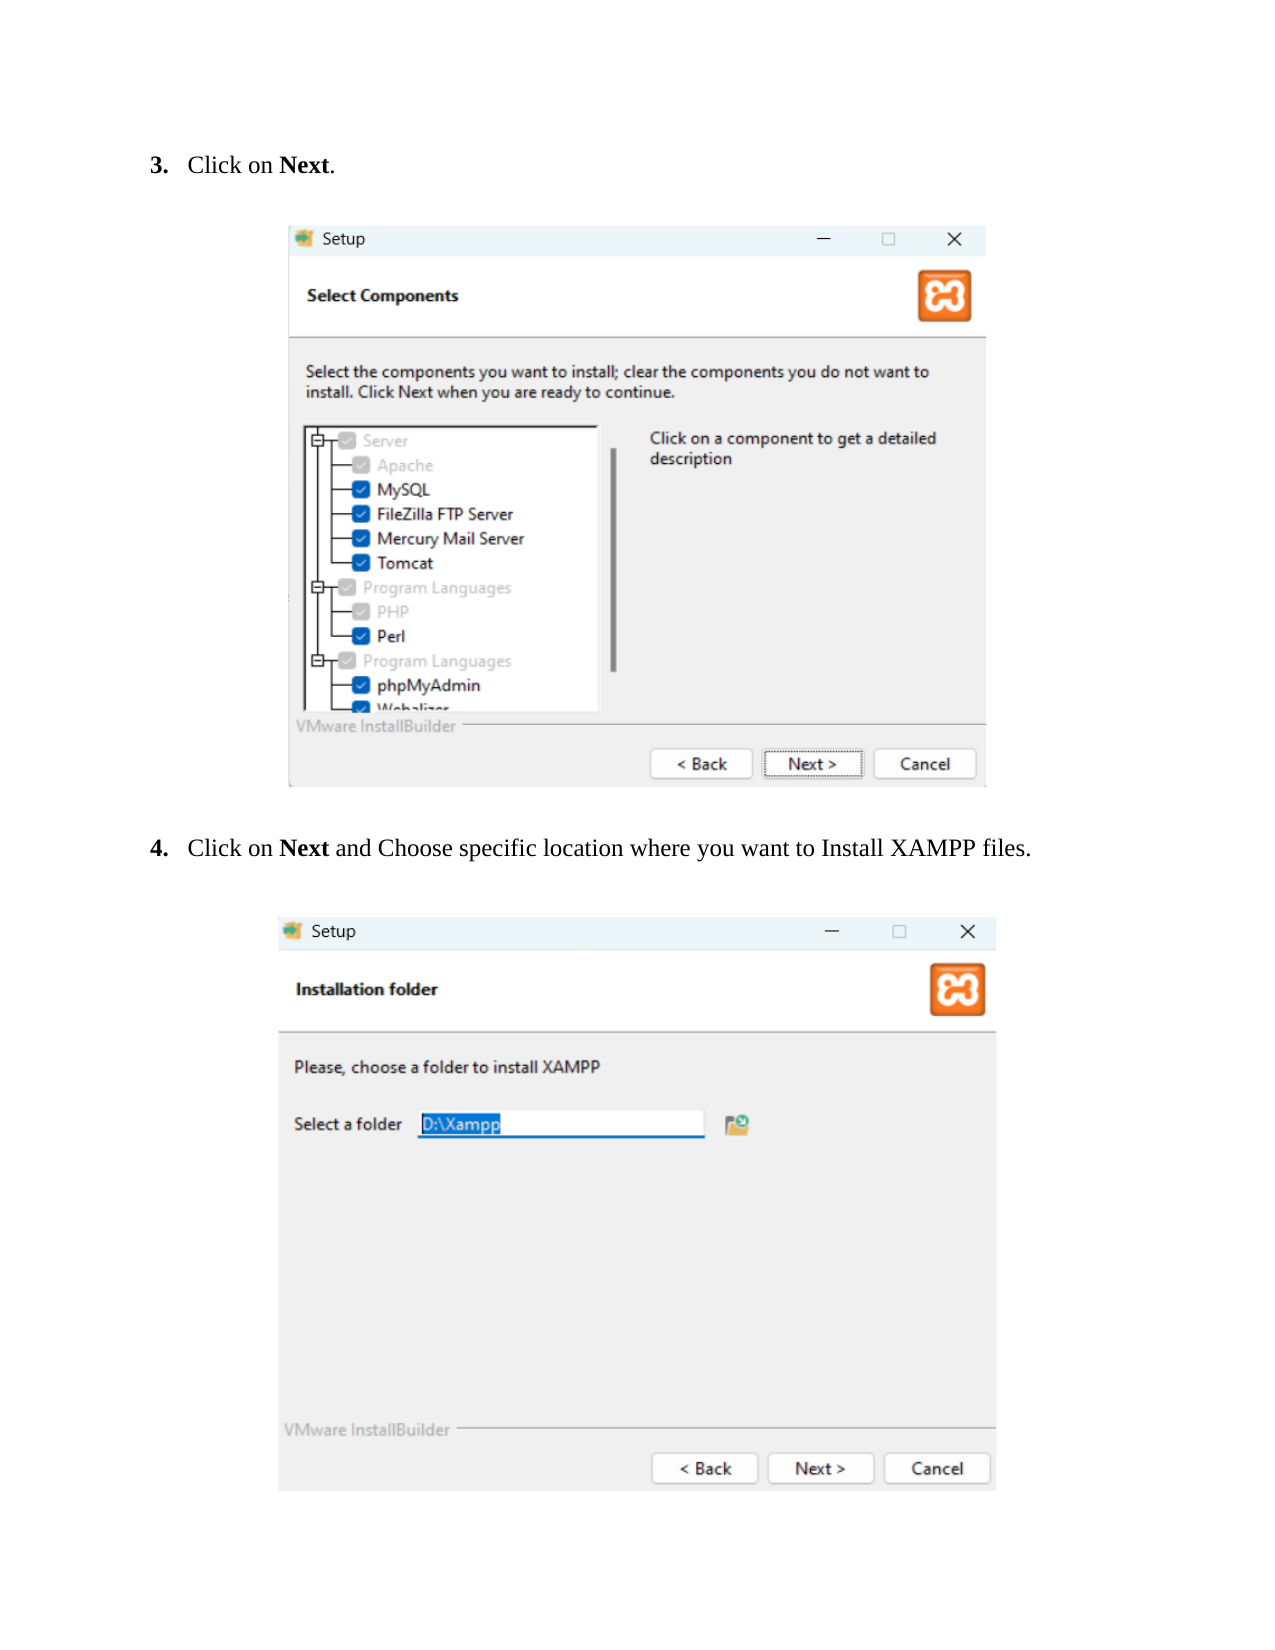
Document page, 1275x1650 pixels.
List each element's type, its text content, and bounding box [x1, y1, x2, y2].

picture [288, 226, 987, 787]
picture [278, 917, 997, 1491]
list Click on Next. [150, 150, 1125, 179]
list Click on Next and Choose specific location where you want to Install XAMPP files. [150, 833, 1125, 862]
